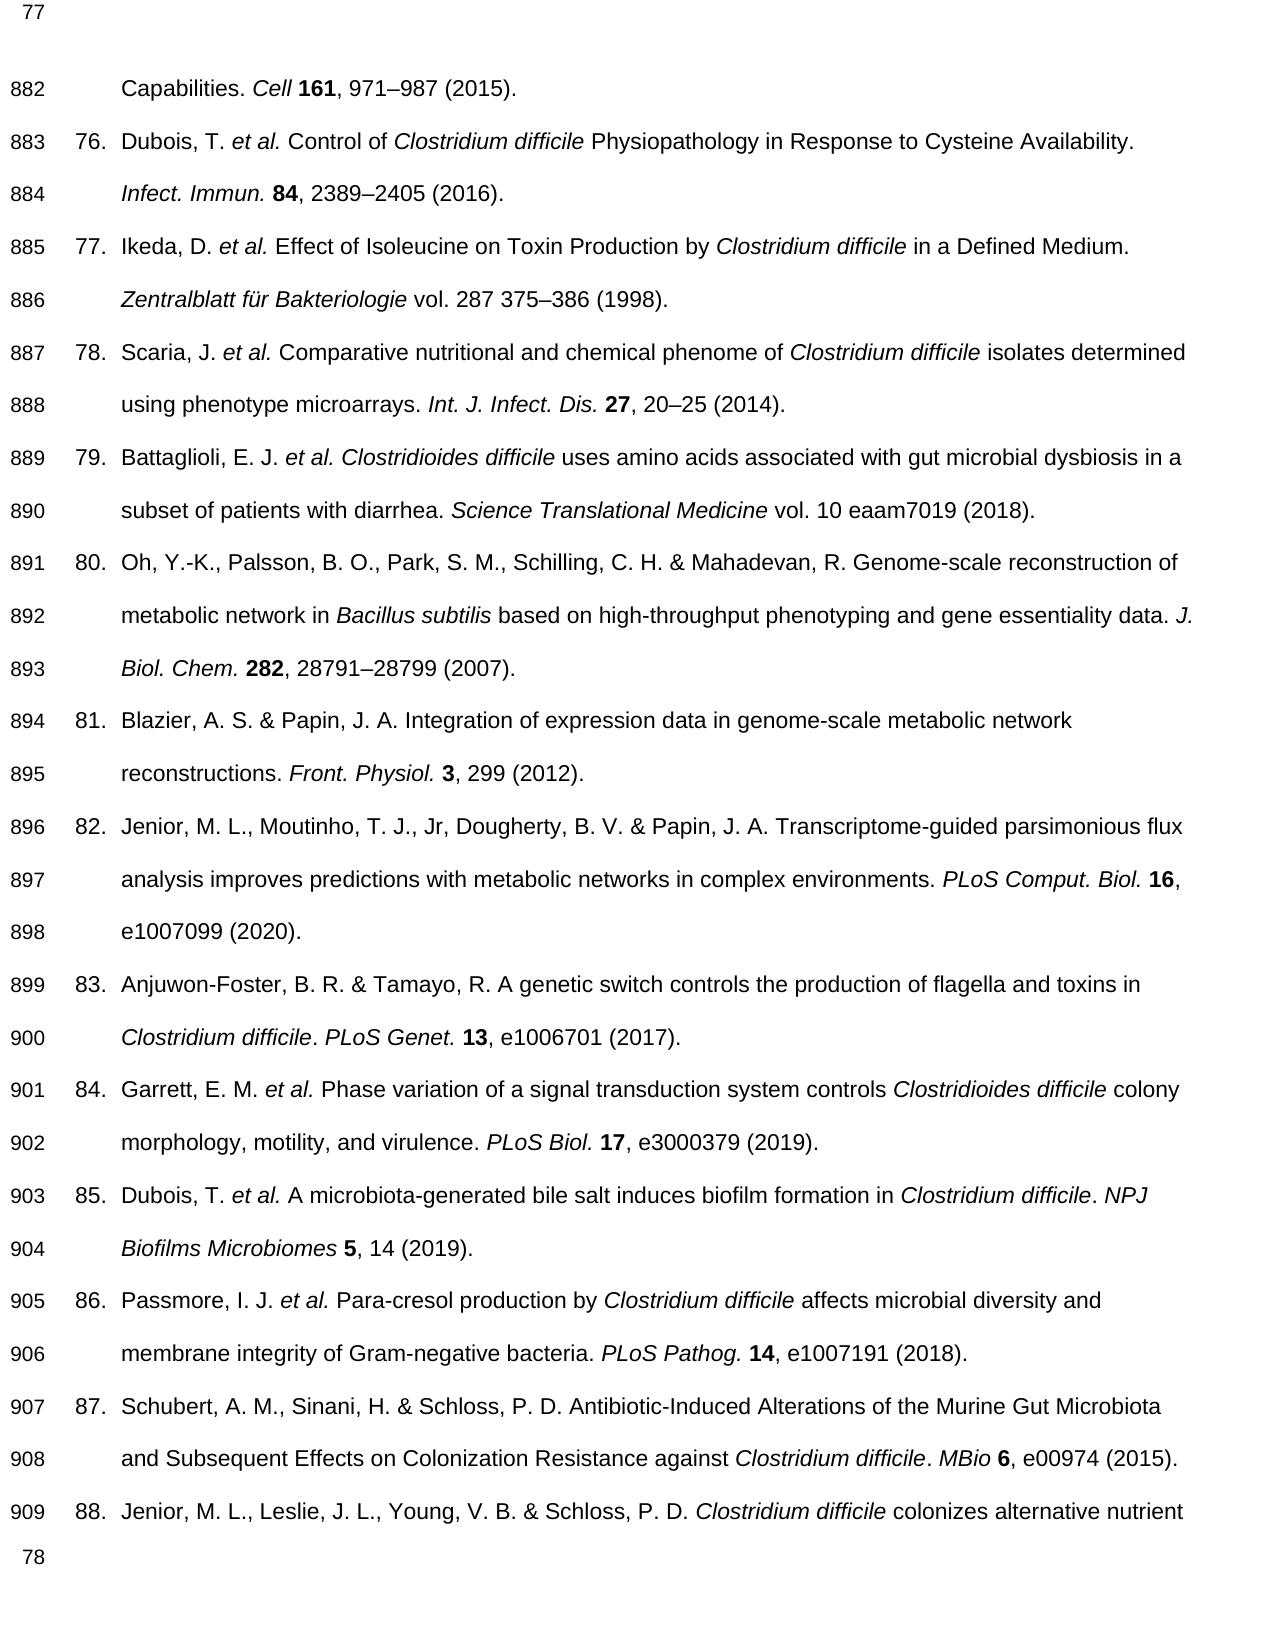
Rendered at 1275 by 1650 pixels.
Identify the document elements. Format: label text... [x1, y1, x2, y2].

text 87. Schubert, A. M., Sinani, H. & Schloss, P. D. Antibiotic-Induced Alterations of the Murine Gut Microbiota and Subsequent Effects on Colonization Resistance against Clostridium difficile. MBio 6, e00974 (2015). [75, 1393, 1200, 1472]
text 86. Passmore, I. J. et al. Para-cresol production by Clostridium difficile affects microbial diversity and membrane integrity of Gram-negative bacteria. PLoS Pathog. 14, e1007191 (2018). [75, 1287, 1200, 1366]
text 79. Battaglioli, E. J. et al. Clostridioides difficile uses amino acids associated with gut microbial dysbiosis in a subset of patients with diarrhea. Science Translational Medicine vol. 10 eaam7019 (2018). [75, 444, 1200, 523]
text 76. Dubois, T. et al. Control of Clostridium difficile Physiopathology in Response to Cysteine Availability. Infect. Immun. 84, 2389–2405 (2016). [75, 128, 1200, 207]
text 84. Garrett, E. M. et al. Phase variation of a signal transduction system controls Clostridioides difficile colony morphology, motility, and virulence. PLoS Biol. 17, e3000379 (2019). [75, 1076, 1200, 1156]
text 81. Blazier, A. S. & Papin, J. A. Integration of expression data in genome-scale metabolic network reconstructions. Front. Physiol. 3, 299 (2012). [75, 707, 1200, 787]
text 85. Dubois, T. et al. A microbiota-generated bile salt induces biofilm formation in Clostridium difficile. NPJ Biofilms Microbiomes 5, 14 (2019). [75, 1182, 1200, 1261]
text 83. Anjuwon-Foster, B. R. & Tamayo, R. A genetic switch controls the production of flagella and toxins in Clostridium difficile. PLoS Genet. 13, e1006701 (2017). [75, 971, 1200, 1050]
text 78. Scaria, J. et al. Comparative nutritional and chemical phenome of Clostridium difficile isolates determined using phenotype microarrays. Int. J. Infect. Dis. 27, 20–25 (2014). [75, 338, 1200, 418]
text 80. Oh, Y.-K., Palsson, B. O., Park, S. M., Schilling, C. H. & Mahadevan, R. Genome-scale reconstruction of metabolic network in Bacillus subtilis based on high-throughput phenotyping and gene essentiality data. J. Biol. Chem. 282, 28791–28799 (2007). [75, 549, 1200, 681]
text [75, 1498, 1200, 1524]
text 82. Jenior, M. L., Moutinho, T. J., Jr, Dougherty, B. V. & Papin, J. A. Transcriptome-guided parsimonious flux analysis improves predictions with metabolic networks in complex environments. PLoS Comput. Biol. 16, e1007099 (2020). [75, 813, 1200, 945]
text 77. Ikeda, D. et al. Effect of Isoleucine on Toxin Production by Clostridium difficile in a Defined Medium. Zentralblatt für Bakteriologie vol. 287 375–386 (1998). [75, 233, 1200, 312]
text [75, 75, 1200, 101]
